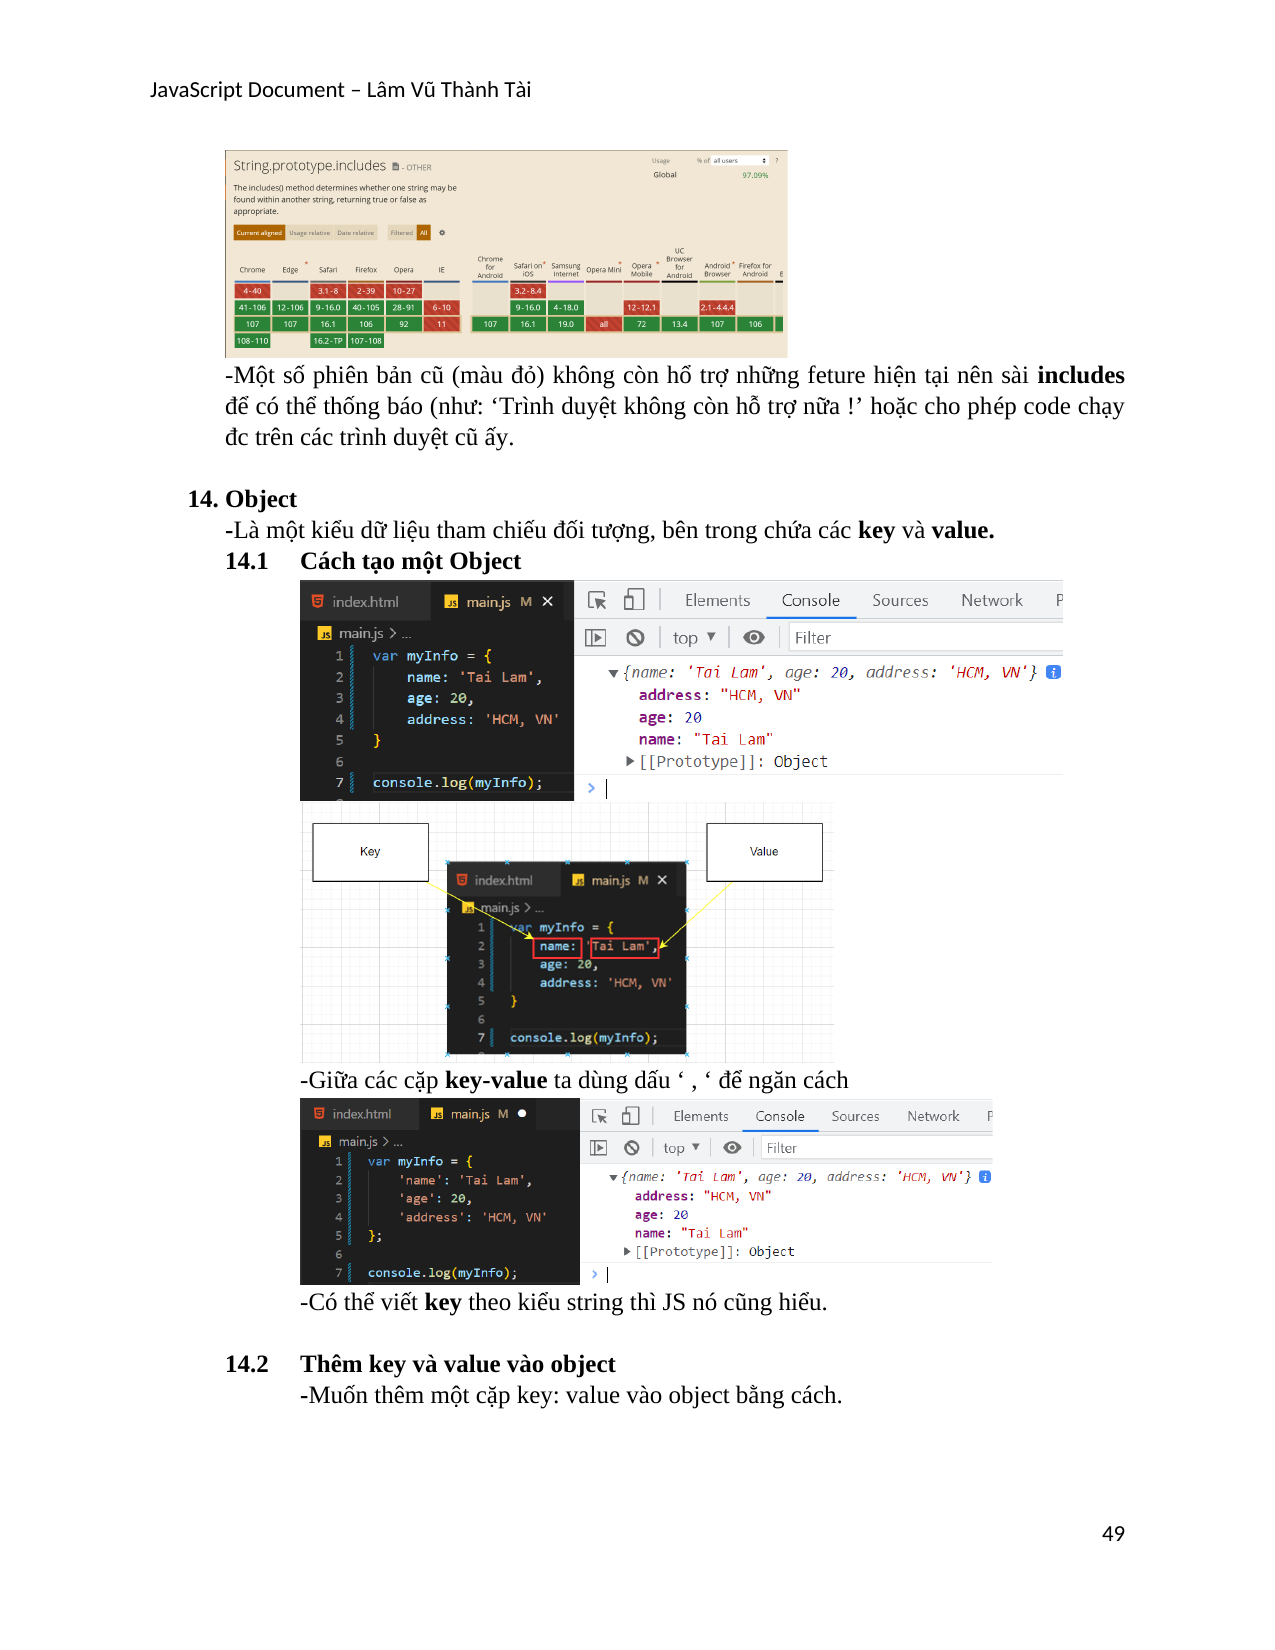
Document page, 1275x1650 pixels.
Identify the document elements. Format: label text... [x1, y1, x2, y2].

picture [300, 802, 835, 1063]
picture [300, 1096, 993, 1285]
list Object [187, 484, 1125, 513]
picture [225, 150, 788, 358]
list -Giữa các cặp key-value ta dùng dấu ‘ , ‘ để ngăn cách [300, 1065, 1125, 1094]
list -Là một kiểu dữ liệu tham chiếu đối tượng, bên trong chứa các key và value. [225, 515, 1125, 544]
list Thêm key và value vào object [225, 1349, 1125, 1378]
list -Muốn thêm một cặp key: value vào object bằng cách. [300, 1380, 1125, 1409]
picture [300, 577, 1063, 801]
list Cách tạo một Object [225, 546, 1125, 575]
list -Có thể viết key theo kiểu string thì JS nó cũng hiểu. [300, 1287, 1125, 1316]
list -Một số phiên bản cũ (màu đỏ) không còn hổ trợ những feture hiện tại nên sài includes để có thể thống báo (như: ‘Trình duyệt không còn hỗ trợ nữa !’ hoặc cho phép code chạy đc trên các trình duyệt cũ ấy. [225, 360, 1125, 451]
